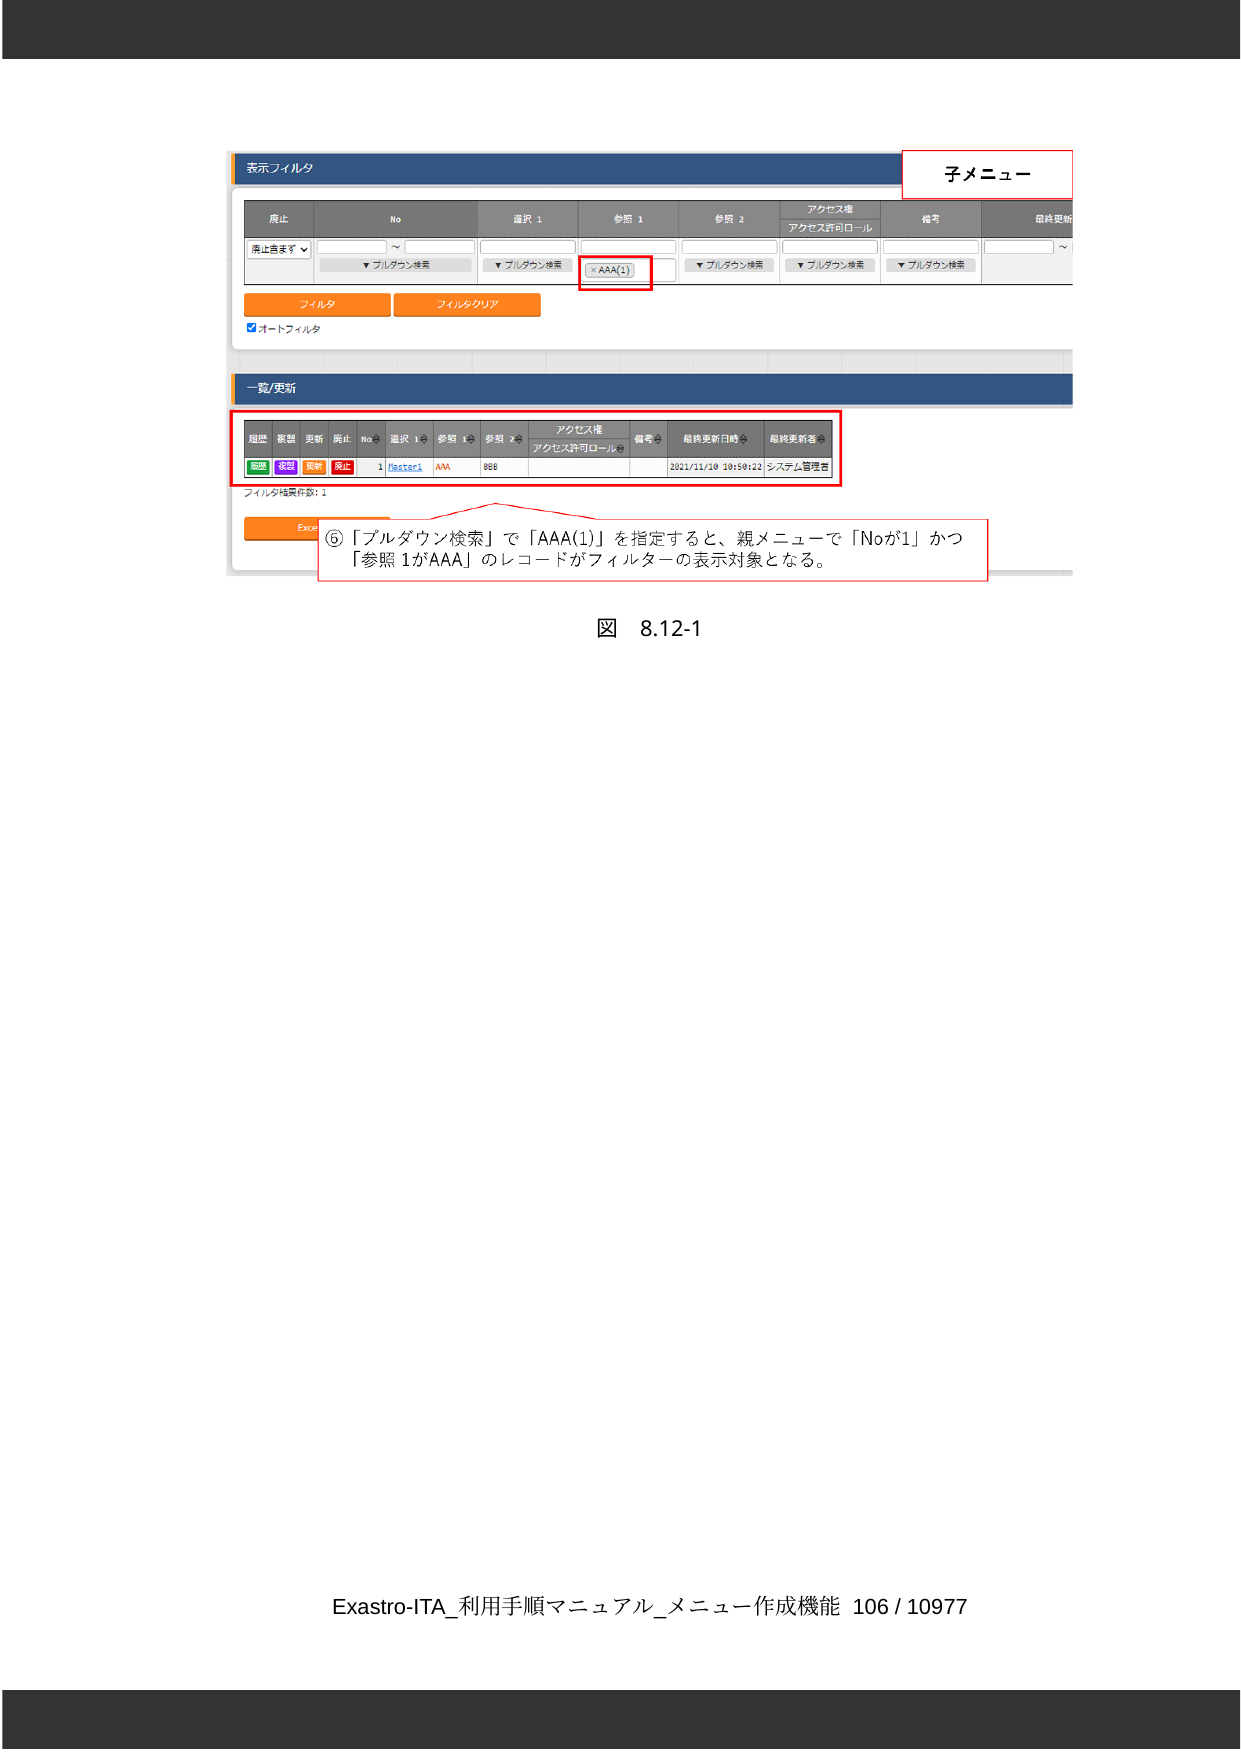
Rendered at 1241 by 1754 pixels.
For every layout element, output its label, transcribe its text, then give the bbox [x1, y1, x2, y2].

text 図 8.12-1 [148, 597, 1152, 657]
picture [2, 0, 1241, 59]
picture [2, 1690, 1241, 1749]
picture [226, 150, 1073, 582]
